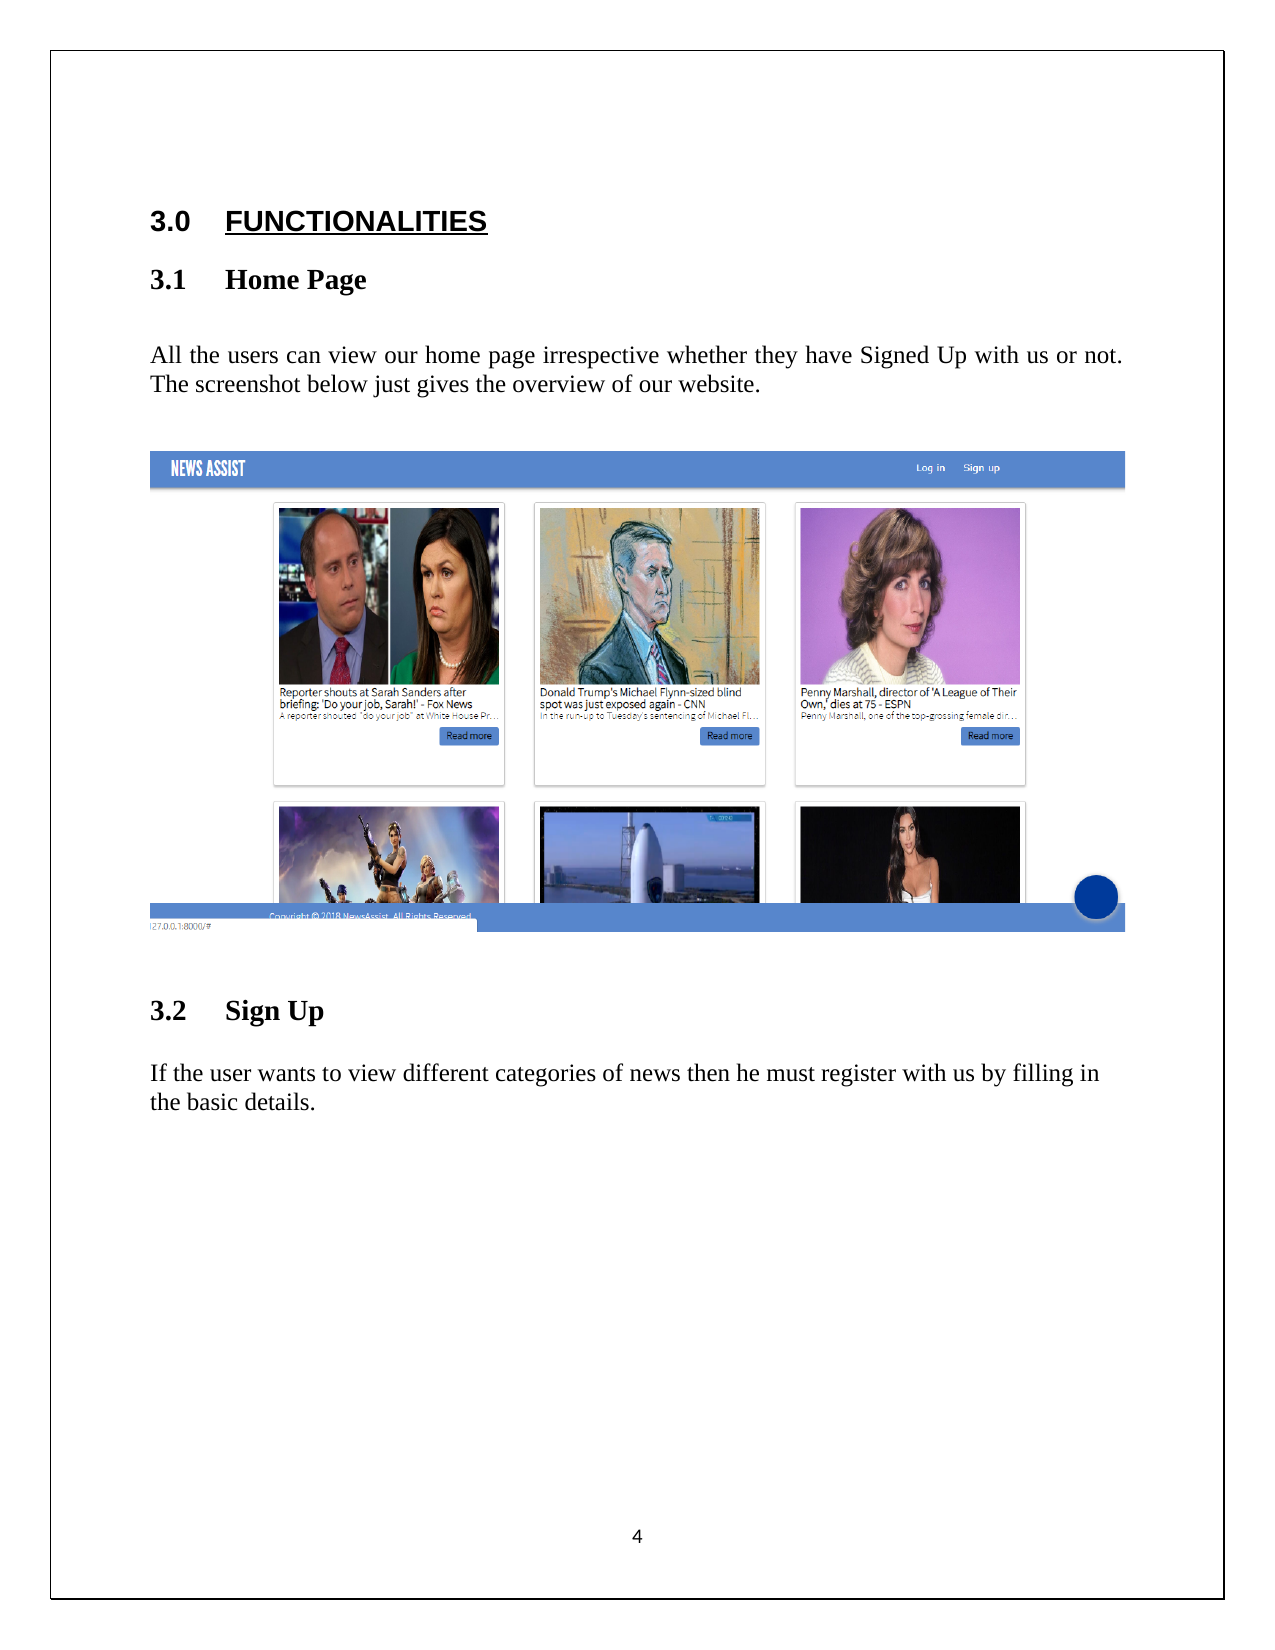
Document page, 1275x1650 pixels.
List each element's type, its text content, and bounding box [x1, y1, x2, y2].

picture [150, 451, 1125, 932]
subtitle 3.1 Home Page [150, 262, 1124, 296]
text All the users can view our home page irrespective whether they have Signed Up with us or not. The screenshot below just gives the overview of our website. [150, 340, 1124, 397]
subtitle 3.2 Sign Up [150, 993, 1124, 1026]
text If the user wants to view different categories of news then he must register with us by filling in the basic details. [150, 1058, 1124, 1116]
subtitle Functionalities [150, 204, 1124, 237]
